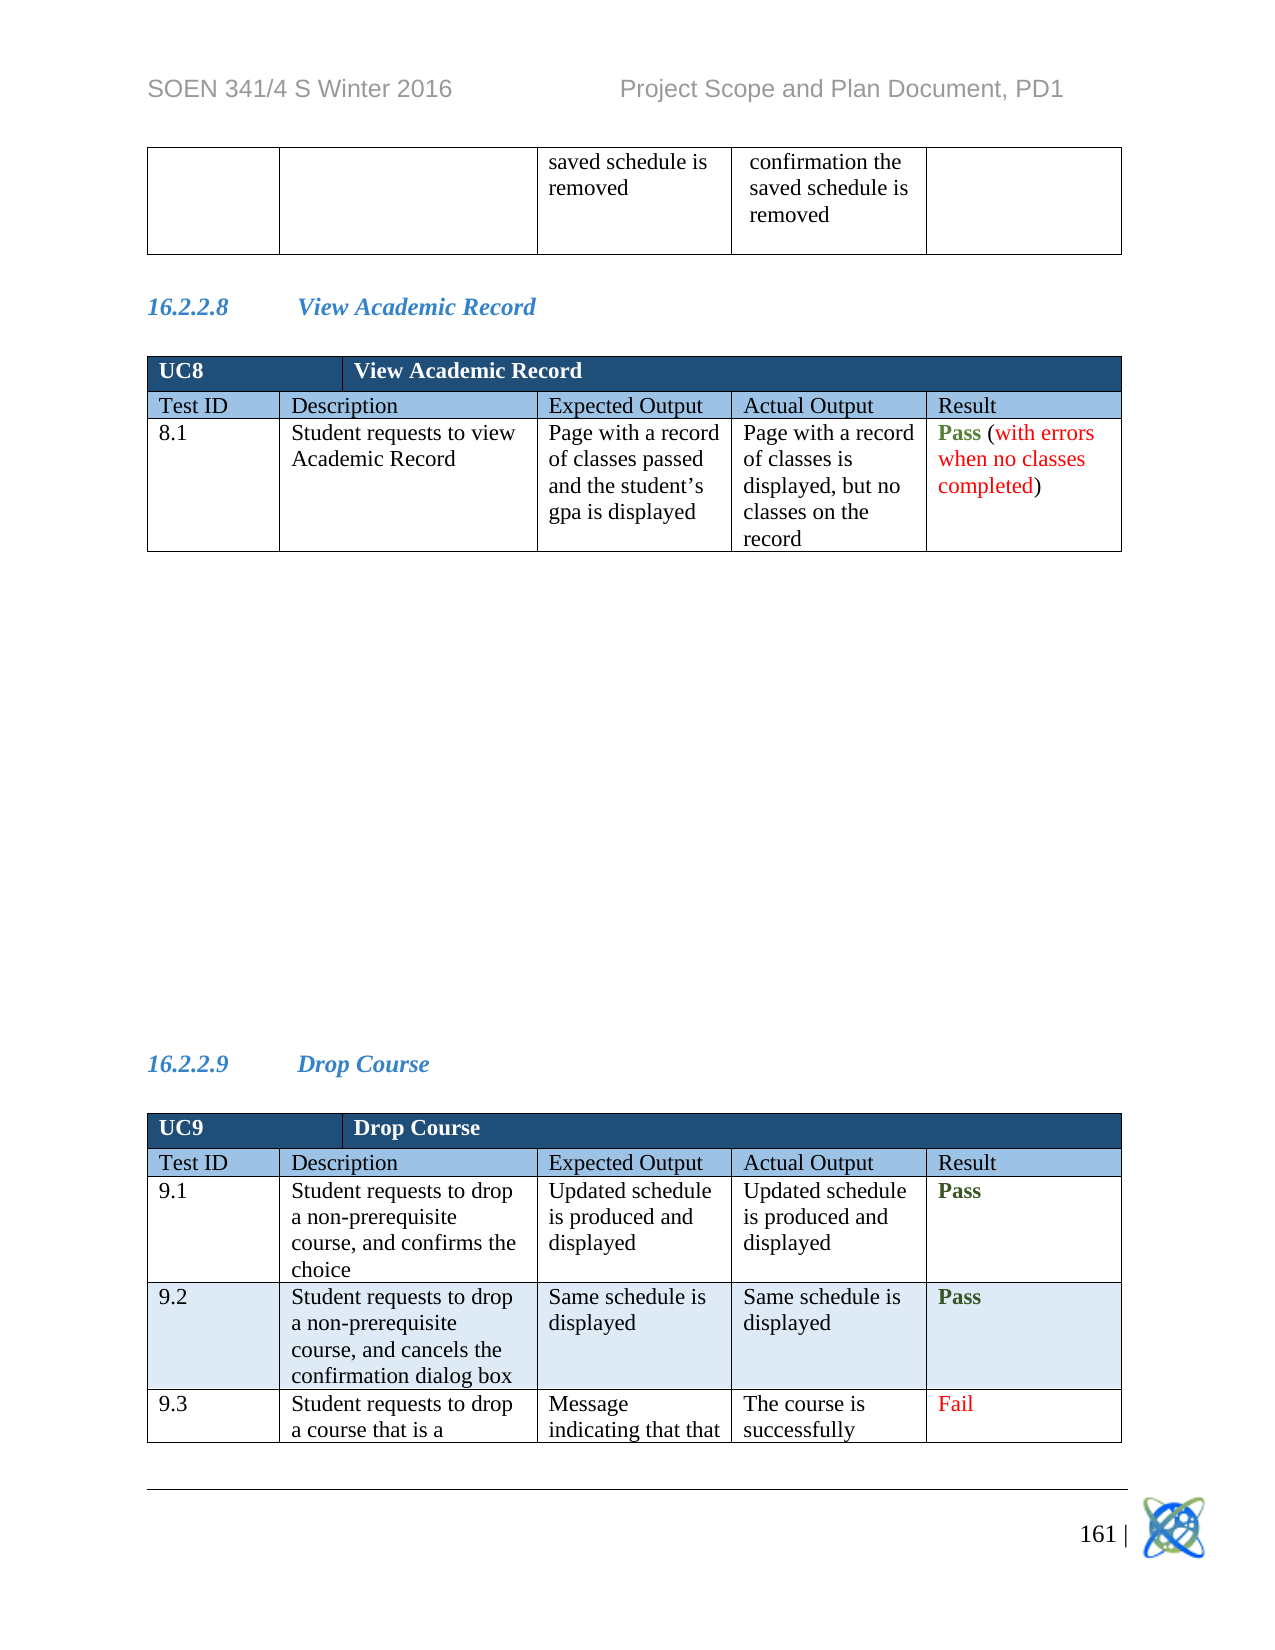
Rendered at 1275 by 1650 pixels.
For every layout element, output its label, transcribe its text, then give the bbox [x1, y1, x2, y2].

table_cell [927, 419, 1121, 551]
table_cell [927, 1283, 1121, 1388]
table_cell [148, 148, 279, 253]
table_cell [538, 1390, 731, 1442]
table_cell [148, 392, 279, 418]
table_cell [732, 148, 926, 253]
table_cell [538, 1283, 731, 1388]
text Drop Course [147, 1049, 1128, 1078]
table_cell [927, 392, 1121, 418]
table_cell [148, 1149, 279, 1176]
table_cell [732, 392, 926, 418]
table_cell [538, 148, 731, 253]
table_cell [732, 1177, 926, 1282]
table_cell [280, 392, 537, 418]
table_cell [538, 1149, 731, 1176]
text View Academic Record [147, 292, 1128, 321]
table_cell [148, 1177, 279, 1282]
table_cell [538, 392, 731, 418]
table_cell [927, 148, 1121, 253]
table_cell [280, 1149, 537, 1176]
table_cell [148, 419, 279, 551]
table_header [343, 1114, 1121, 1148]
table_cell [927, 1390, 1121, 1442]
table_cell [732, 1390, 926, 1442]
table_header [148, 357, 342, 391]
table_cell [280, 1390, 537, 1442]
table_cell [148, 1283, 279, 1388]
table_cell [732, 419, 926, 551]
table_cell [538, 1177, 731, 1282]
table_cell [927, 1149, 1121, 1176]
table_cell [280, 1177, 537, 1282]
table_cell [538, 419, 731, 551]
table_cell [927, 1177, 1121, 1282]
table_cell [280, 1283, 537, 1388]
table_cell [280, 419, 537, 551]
picture [1123, 1490, 1224, 1566]
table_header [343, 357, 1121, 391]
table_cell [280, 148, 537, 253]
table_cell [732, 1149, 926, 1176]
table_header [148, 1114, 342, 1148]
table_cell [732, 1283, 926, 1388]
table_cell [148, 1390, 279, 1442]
